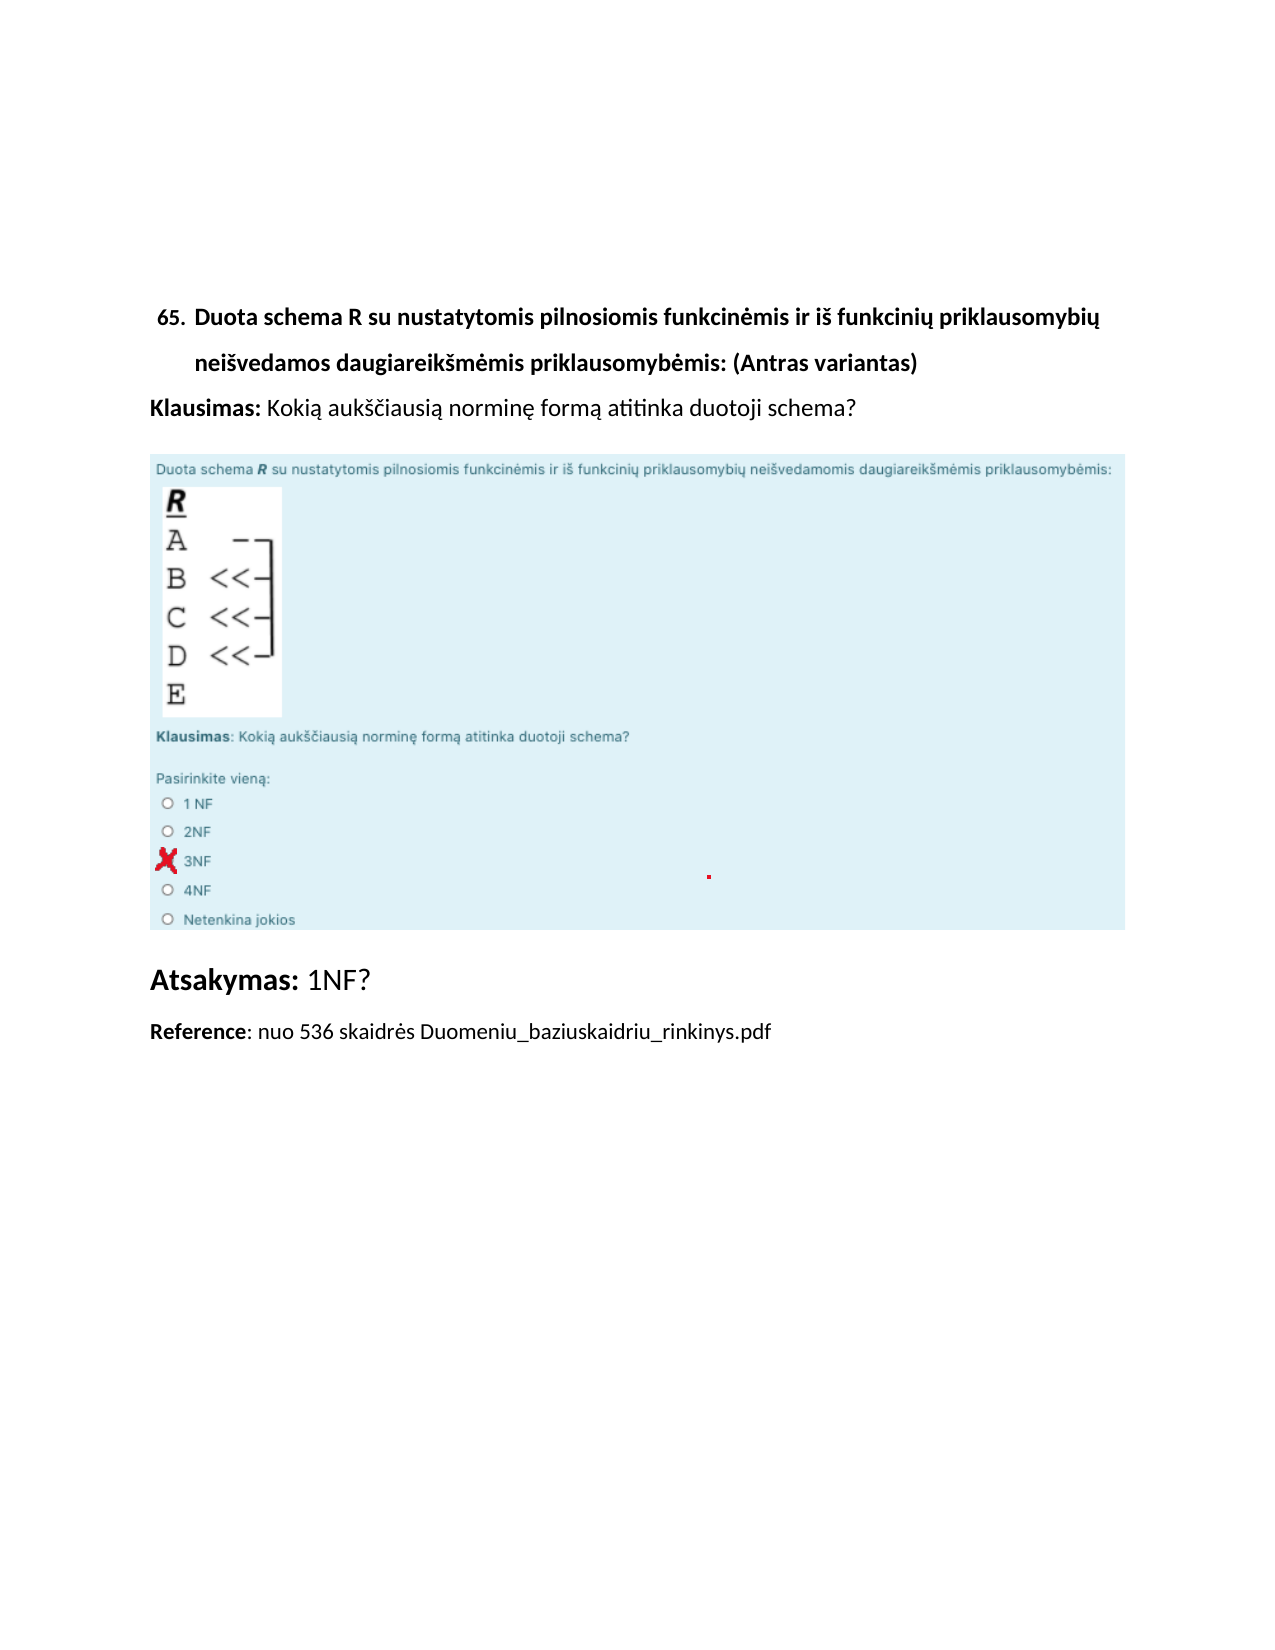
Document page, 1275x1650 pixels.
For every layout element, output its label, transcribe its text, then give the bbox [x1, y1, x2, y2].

text Klausimas: Kokią aukščiausią norminę formą atitinka duotoji schema? [150, 392, 1125, 423]
text Reference: nuo 536 skaidrės Duomeniu_baziuskaidriu_rinkinys.pdf [150, 1017, 1125, 1045]
subtitle Duota schema R su nustatytomis pilnosiomis funkcinėmis ir iš funkcinių priklausomybių neišvedamos daugiareikšmėmis priklausomybėmis: (Antras variantas) [157, 301, 1125, 377]
picture [150, 454, 1125, 930]
